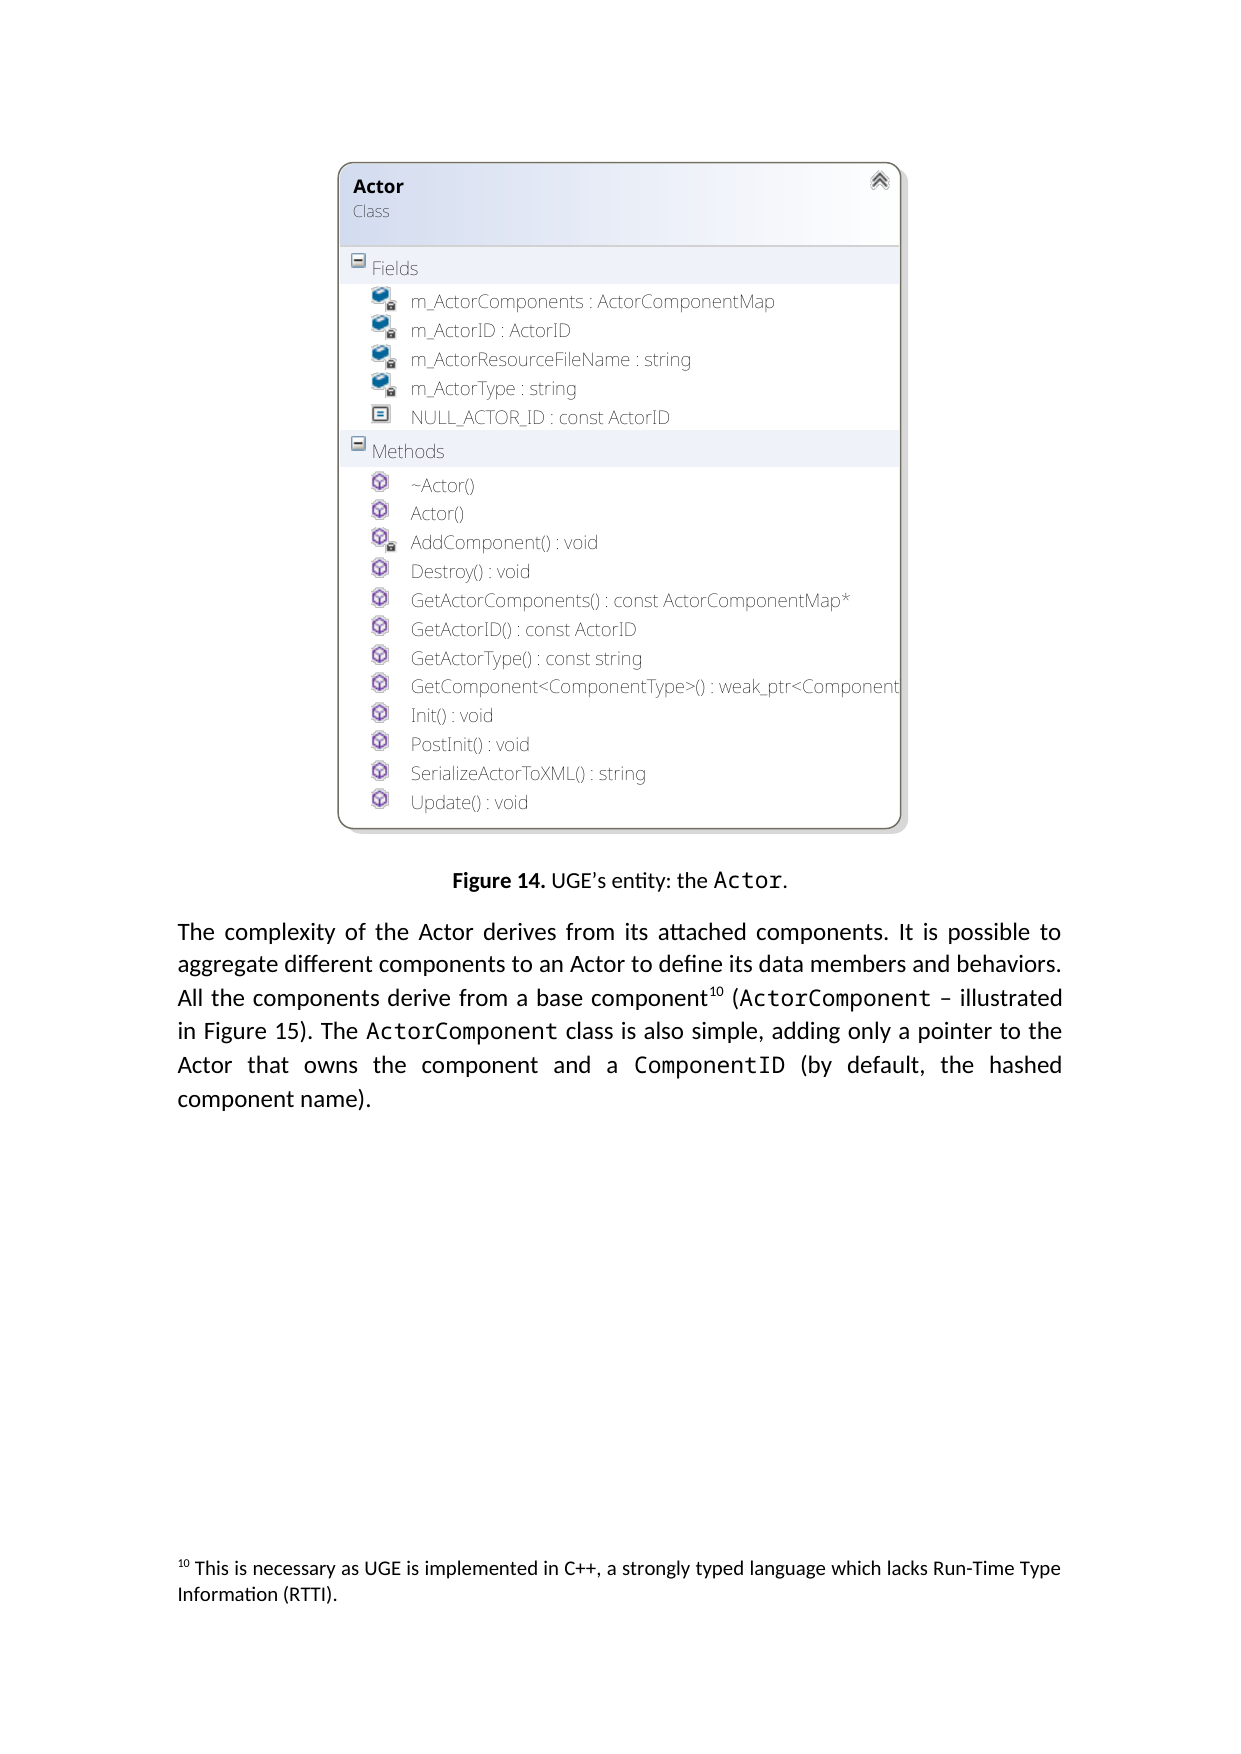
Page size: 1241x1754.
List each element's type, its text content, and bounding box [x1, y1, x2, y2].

text Figure 14. UGE’s entity: the Actor. [177, 863, 1063, 895]
text The complexity of the Actor derives from its attached components. It is possible to aggregate different components to an Actor to define its data members and behaviors. All the components derive from a base component (ActorComponent – illustrated in Figure 15). The ActorComponent class is also simple, adding only a pointer to the Actor that owns the component and a ComponentID (by default, the hashed component name). [177, 916, 1063, 1113]
